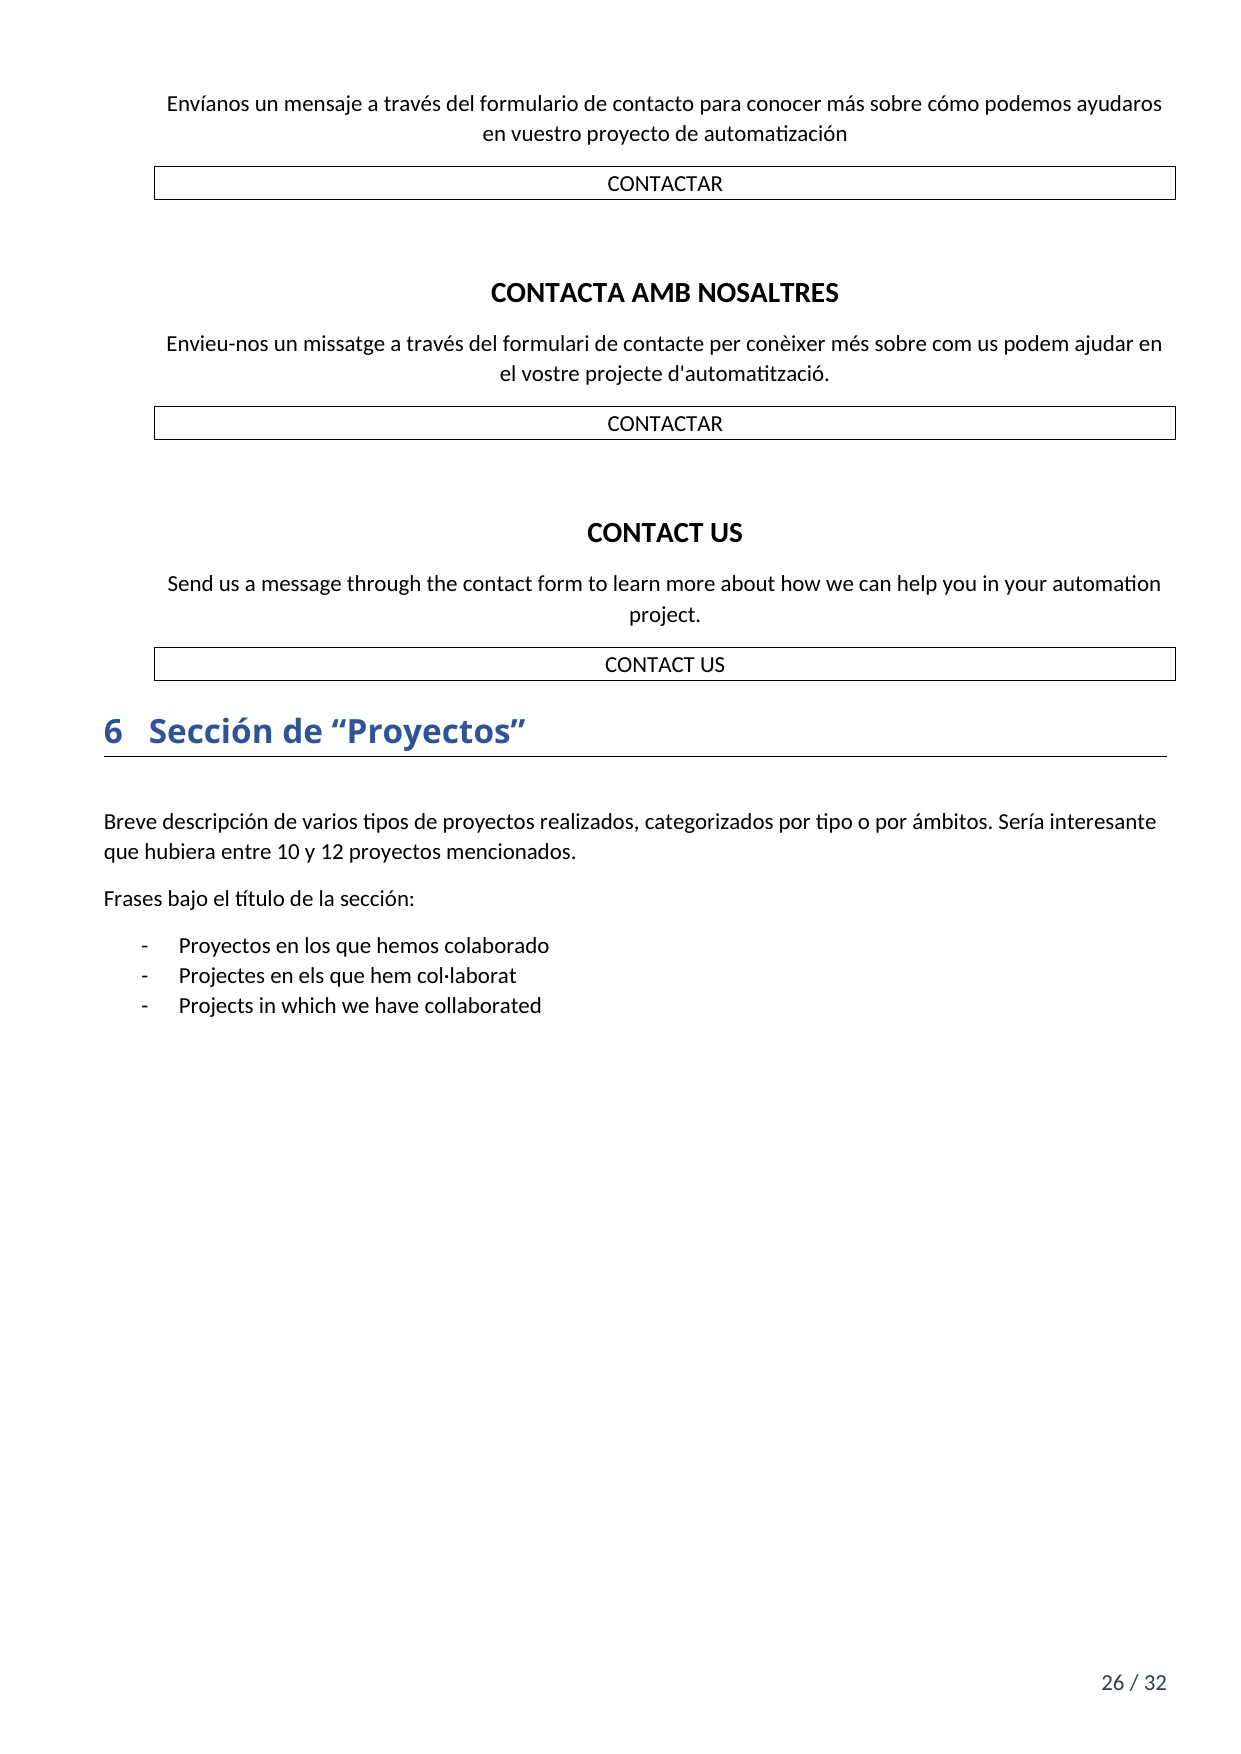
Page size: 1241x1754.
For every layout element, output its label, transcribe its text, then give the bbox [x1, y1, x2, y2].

text Envíanos un mensaje a través del formulario de contacto para conocer más sobre cómo podemos ayudaros en vuestro proyecto de automatización [163, 89, 1167, 147]
text CONTACTAR [155, 407, 1175, 439]
text Frases bajo el título de la sección: [103, 884, 1167, 912]
text Breve descripción de varios tipos de proyectos realizados, categorizados por tipo o por ámbitos. Sería interesante que hubiera entre 10 y 12 proyectos mencionados. [103, 807, 1167, 865]
list Projects in which we have collaborated [141, 991, 1167, 1019]
text CONTACT US [163, 514, 1167, 550]
text CONTACT US [155, 648, 1175, 680]
text Envieu-nos un missatge a través del formulari de contacte per conèixer més sobre com us podem ajudar en el vostre projecte d'automatització. [163, 329, 1167, 387]
subtitle Sección de “Proyectos” [103, 708, 1167, 757]
text CONTACTAR [155, 167, 1175, 199]
list Projectes en els que hem col·laborat [141, 961, 1167, 989]
text Send us a message through the contact form to learn more about how we can help you in your automation project. [163, 569, 1167, 628]
text CONTACTA AMB NOSALTRES [163, 274, 1167, 309]
list Proyectos en los que hemos colaborado [141, 931, 1167, 959]
